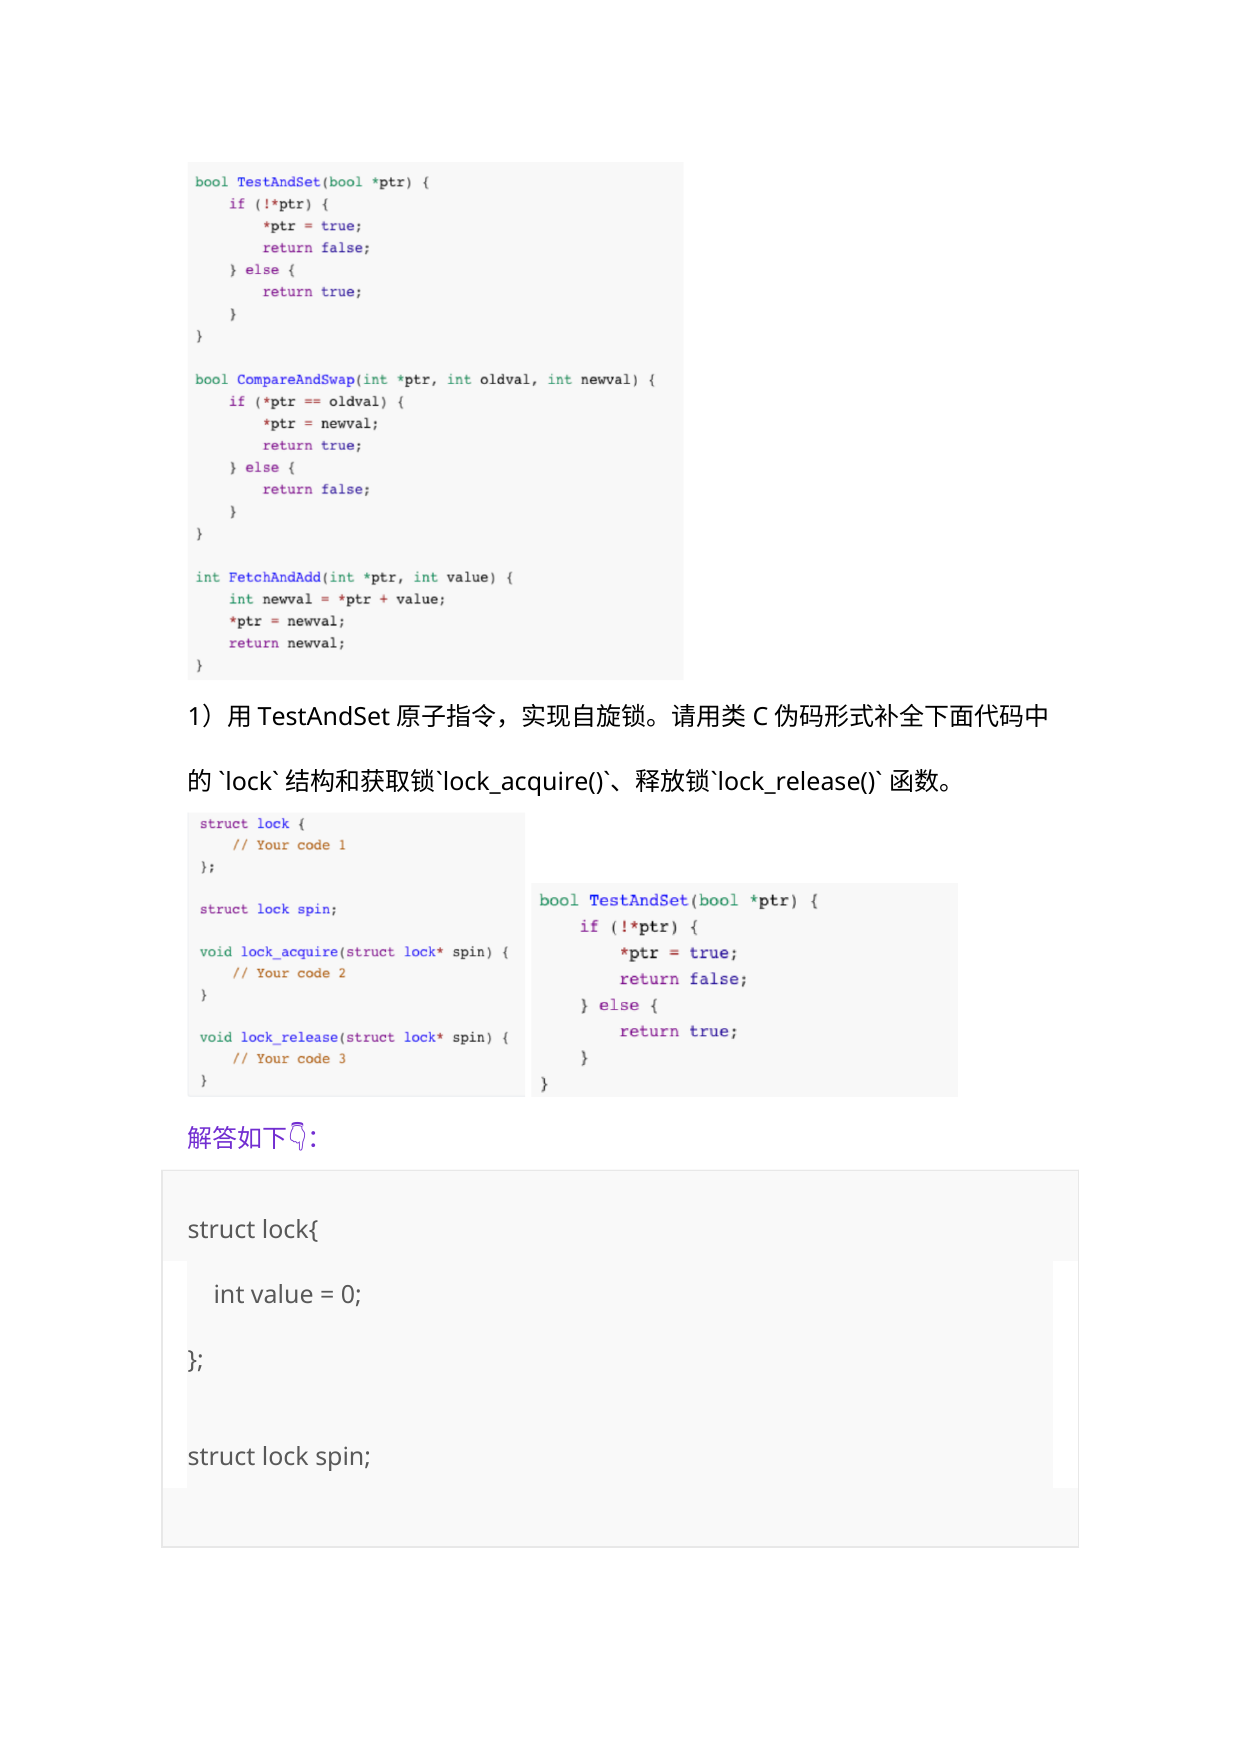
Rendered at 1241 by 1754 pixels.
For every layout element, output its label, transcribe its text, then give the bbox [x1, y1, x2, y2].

text struct lock{ [163, 1171, 1078, 1261]
text 解答如下👇： [187, 1104, 1053, 1169]
text struct lock spin; [187, 1423, 1053, 1462]
picture [187, 812, 525, 1097]
text }; [187, 1326, 1053, 1391]
picture [531, 883, 958, 1097]
picture [187, 162, 686, 682]
text 1）用 TestAndSet 原子指令，实现自旋锁。请用类 C 伪码形式补全下面代码中的 `lock` 结构和获取锁`lock_acquire()`、释放锁`lock_release()` 函数。 [187, 682, 1053, 812]
text int value = 0; [187, 1261, 1053, 1326]
